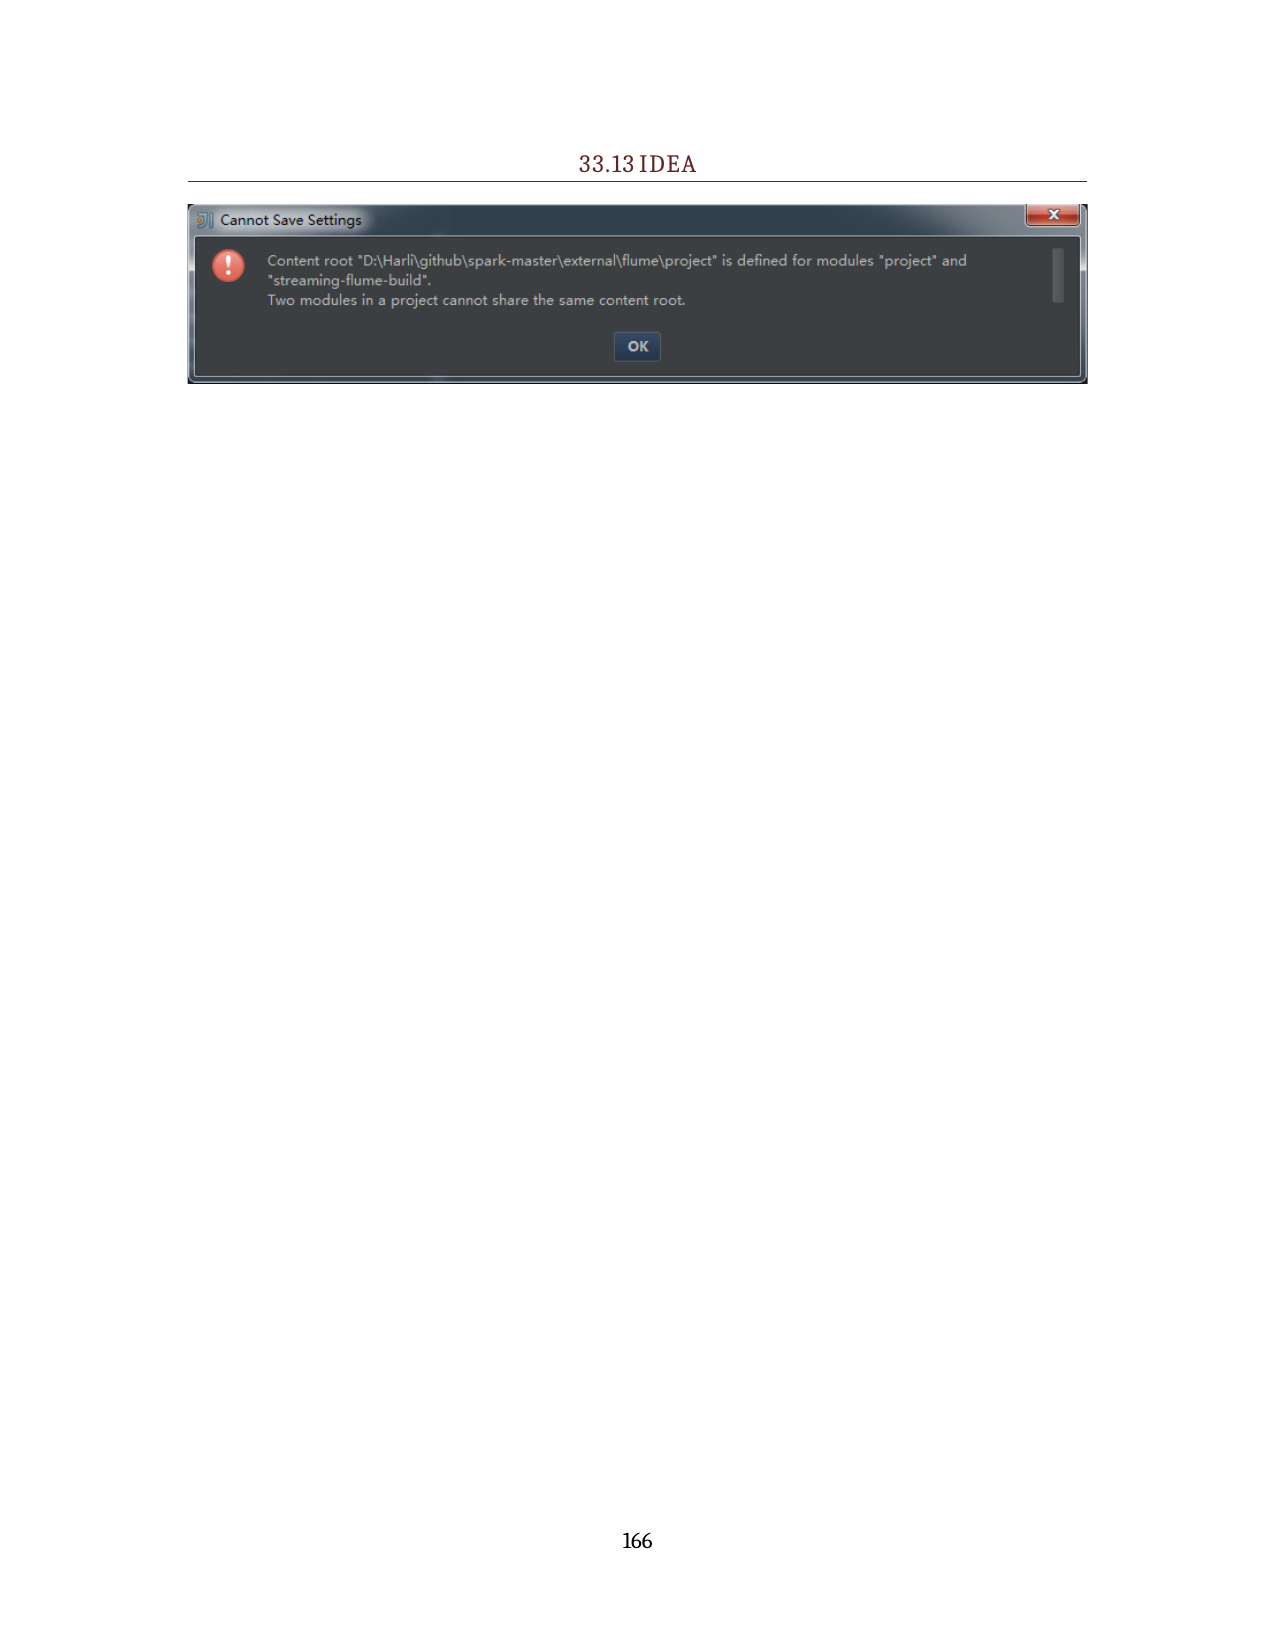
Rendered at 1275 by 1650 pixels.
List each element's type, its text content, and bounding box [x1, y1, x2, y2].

picture [187, 204, 1088, 384]
subtitle IDEA [187, 150, 1087, 182]
